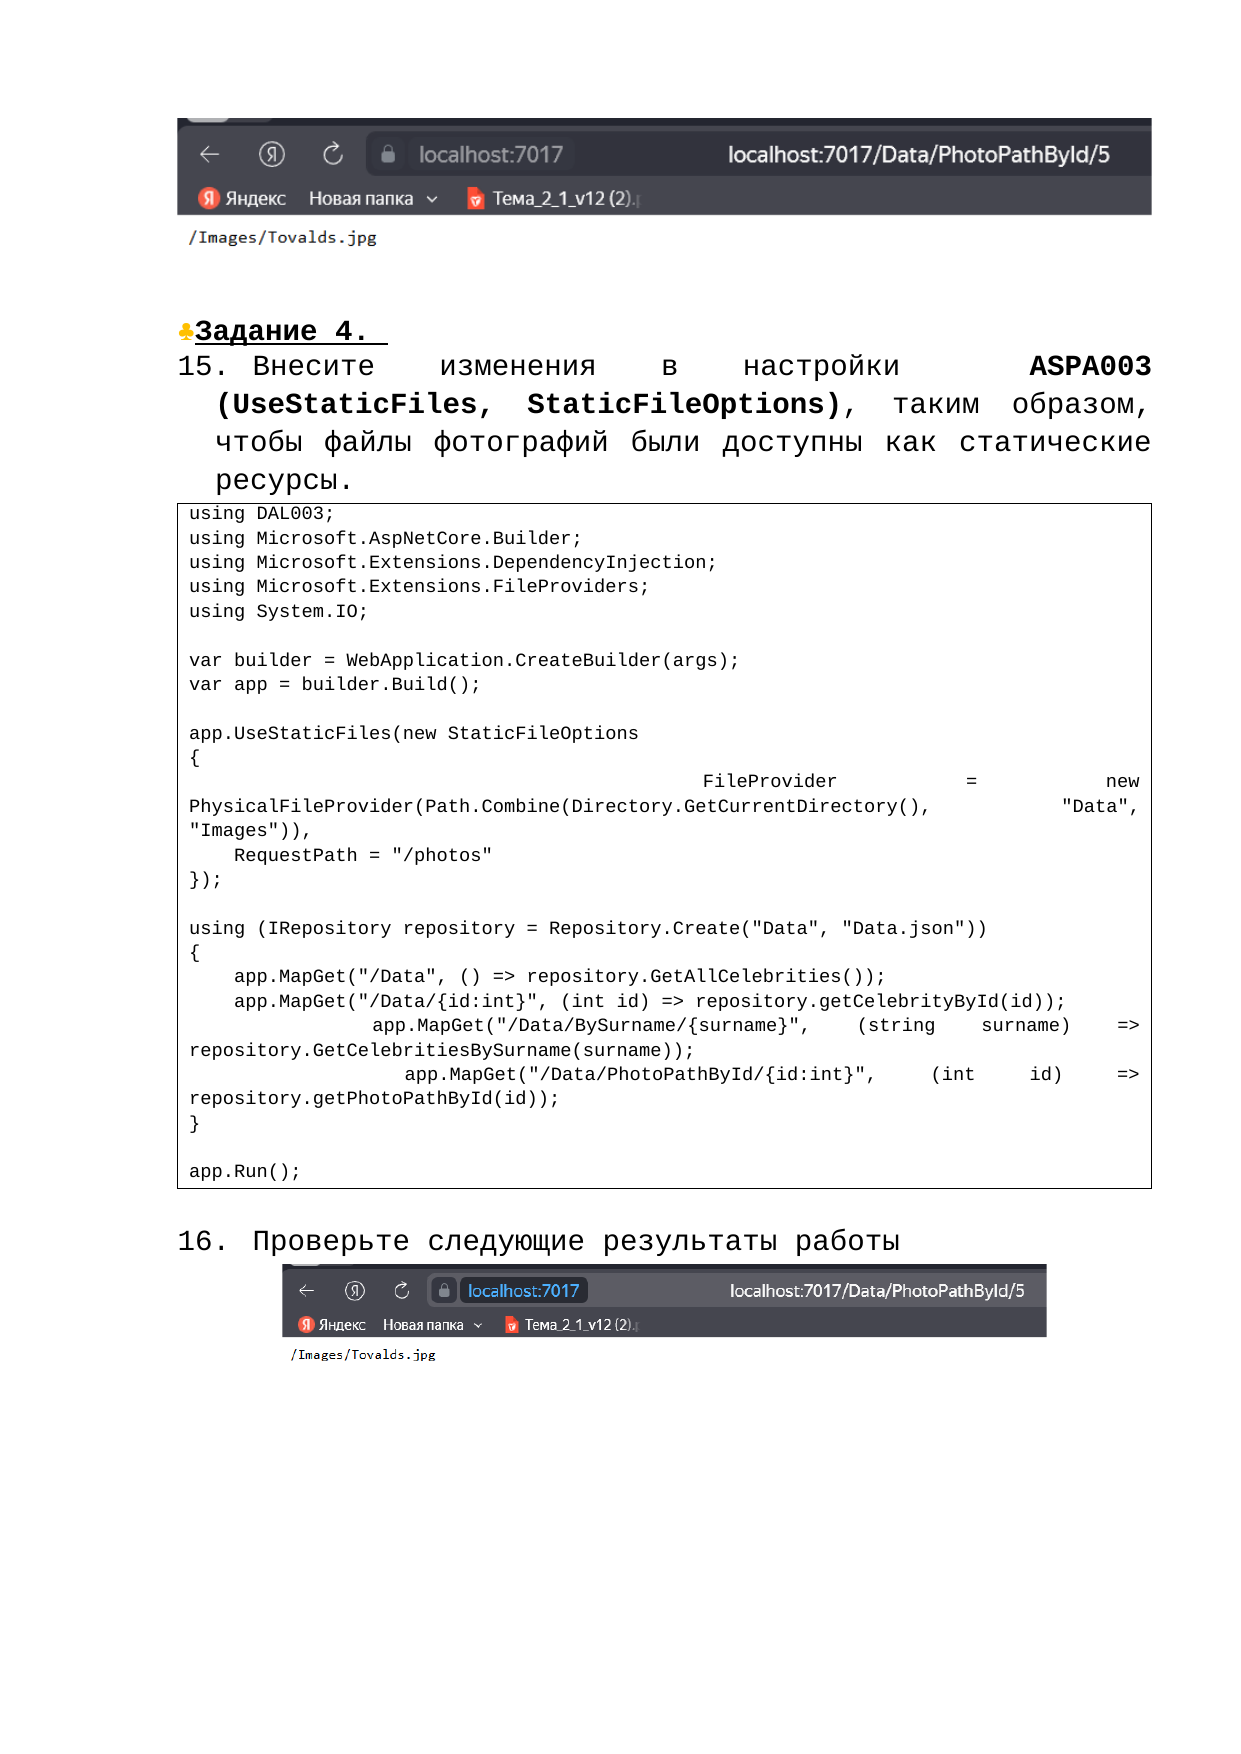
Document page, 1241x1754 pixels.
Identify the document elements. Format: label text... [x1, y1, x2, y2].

table_header using DAL003; using Microsoft.AspNetCore.Builder; using Microsoft.Extensions.DependencyInjection; using Microsoft.Extensions.FileProviders; using System.IO; var builder = WebApplication.CreateBuilder(args); var app = builder.Build(); app.UseStaticFiles(new StaticFileOptions { FileProvider = new PhysicalFileProvider(Path.Combine(Directory.GetCurrentDirectory(), "Data", "Images")), RequestPath = "/photos" }); using (IRepository repository = Repository.Create("Data", "Data.json")) { app.MapGet("/Data", () => repository.GetAllCelebrities()); app.MapGet("/Data/{id:int}", (int id) => repository.getCelebrityById(id)); app.MapGet("/Data/BySurname/{surname}", (string surname) => repository.GetCelebritiesBySurname(surname)); app.MapGet("/Data/PhotoPathById/{id:int}", (int id) => repository.getPhotoPathById(id)); } app.Run(); [178, 504, 1151, 1187]
picture [177, 118, 1152, 314]
picture [282, 1264, 1047, 1427]
list Внесите изменения в настройки ASPA003 (UseStaticFiles, StaticFileOptions), таким образом, чтобы файлы фотографий были доступны как статические ресурсы. [177, 351, 1152, 498]
text ♣Задание 4. [177, 316, 1152, 349]
list Проверьте следующие результаты работы [177, 1226, 1152, 1259]
